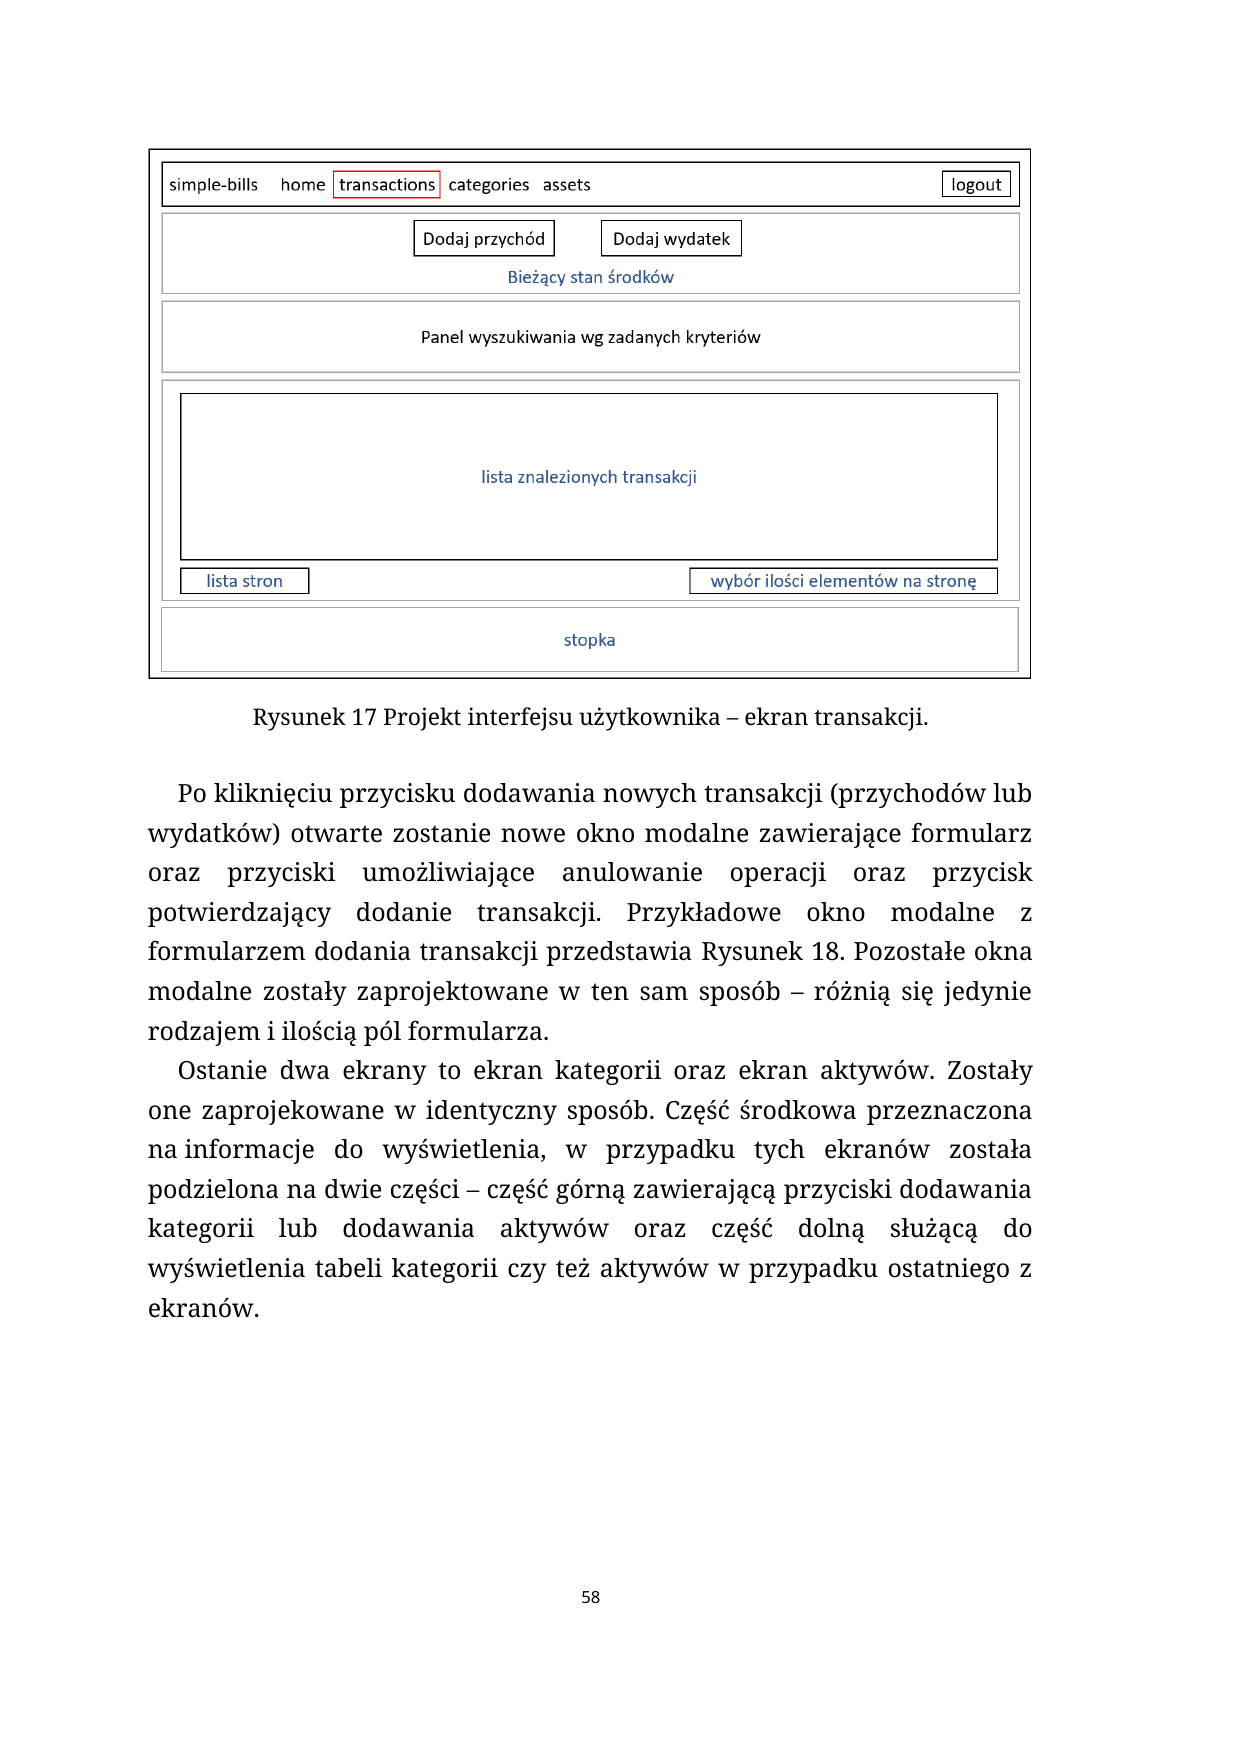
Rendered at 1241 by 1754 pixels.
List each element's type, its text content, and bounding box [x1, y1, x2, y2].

text Rysunek 17 Projekt interfejsu użytkownika – ekran transakcji. [148, 693, 1033, 733]
text Po kliknięciu przycisku dodawania nowych transakcji (przychodów lub wydatków) otwarte zostanie nowe okno modalne zawierające formularz oraz przyciski umożliwiające anulowanie operacji oraz przycisk potwierdzający dodanie transakcji. Przykładowe okno modalne z formularzem dodania transakcji przedstawia Rysunek 18. Pozostałe okna modalne zostały zaprojektowane w ten sam sposób – różnią się jedynie rodzajem i ilością pól formularza. [148, 770, 1033, 1047]
text Ostanie dwa ekrany to ekran kategorii oraz ekran aktywów. Zostały one zaprojekowane w identyczny sposób. Część środkowa przeznaczona na informacje do wyświetlenia, w przypadku tych ekranów została podzielona na dwie części – część górną zawierającą przyciski dodawania kategorii lub dodawania aktywów oraz część dolną służącą do wyświetlenia tabeli kategorii czy też aktywów w przypadku ostatniego z ekranów. [148, 1047, 1033, 1324]
picture [147, 147, 1034, 681]
